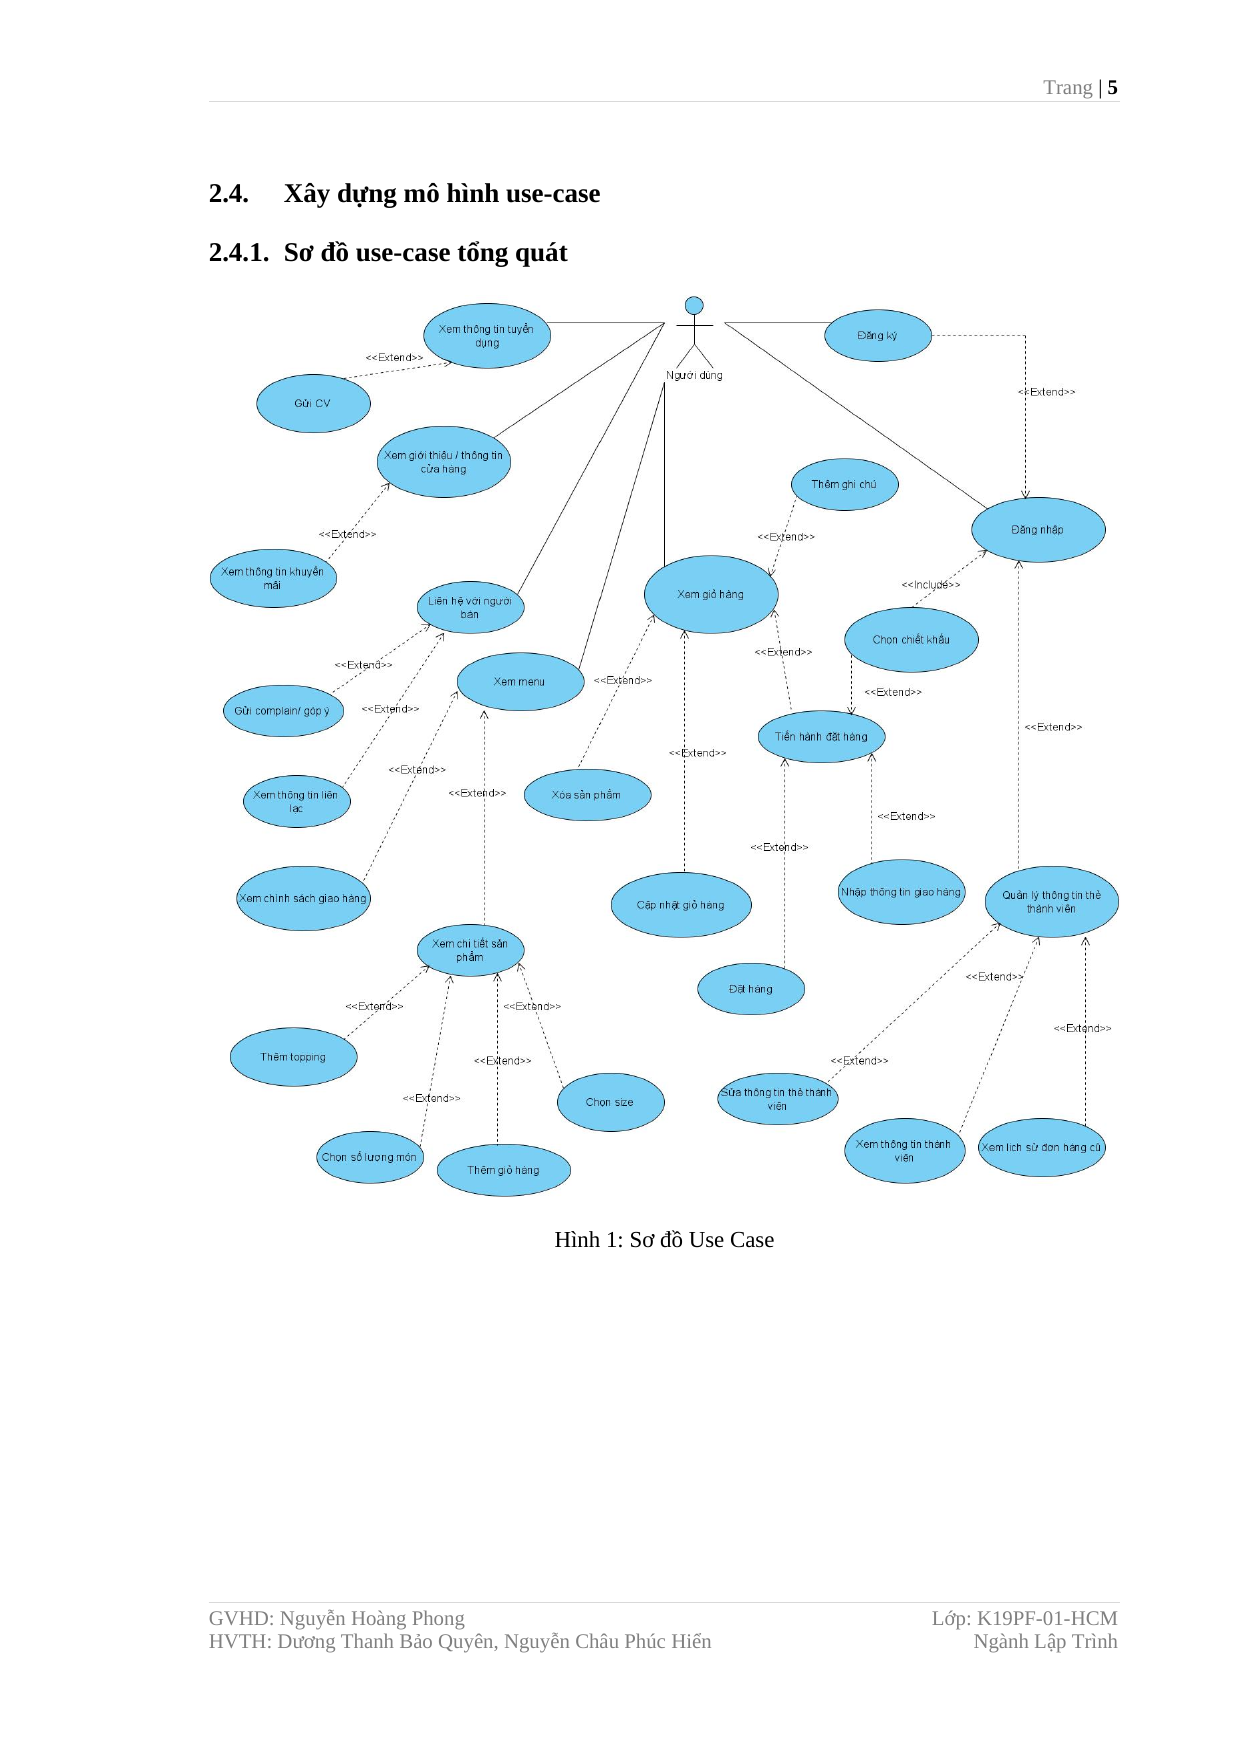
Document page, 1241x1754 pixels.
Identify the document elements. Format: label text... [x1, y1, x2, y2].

text Xây dựng mô hình use-case [208, 177, 1120, 208]
picture [208, 295, 1121, 1198]
text Hình 1: Sơ đồ Use Case [208, 1226, 1120, 1252]
text Sơ đồ use-case tổng quát [208, 236, 1120, 267]
